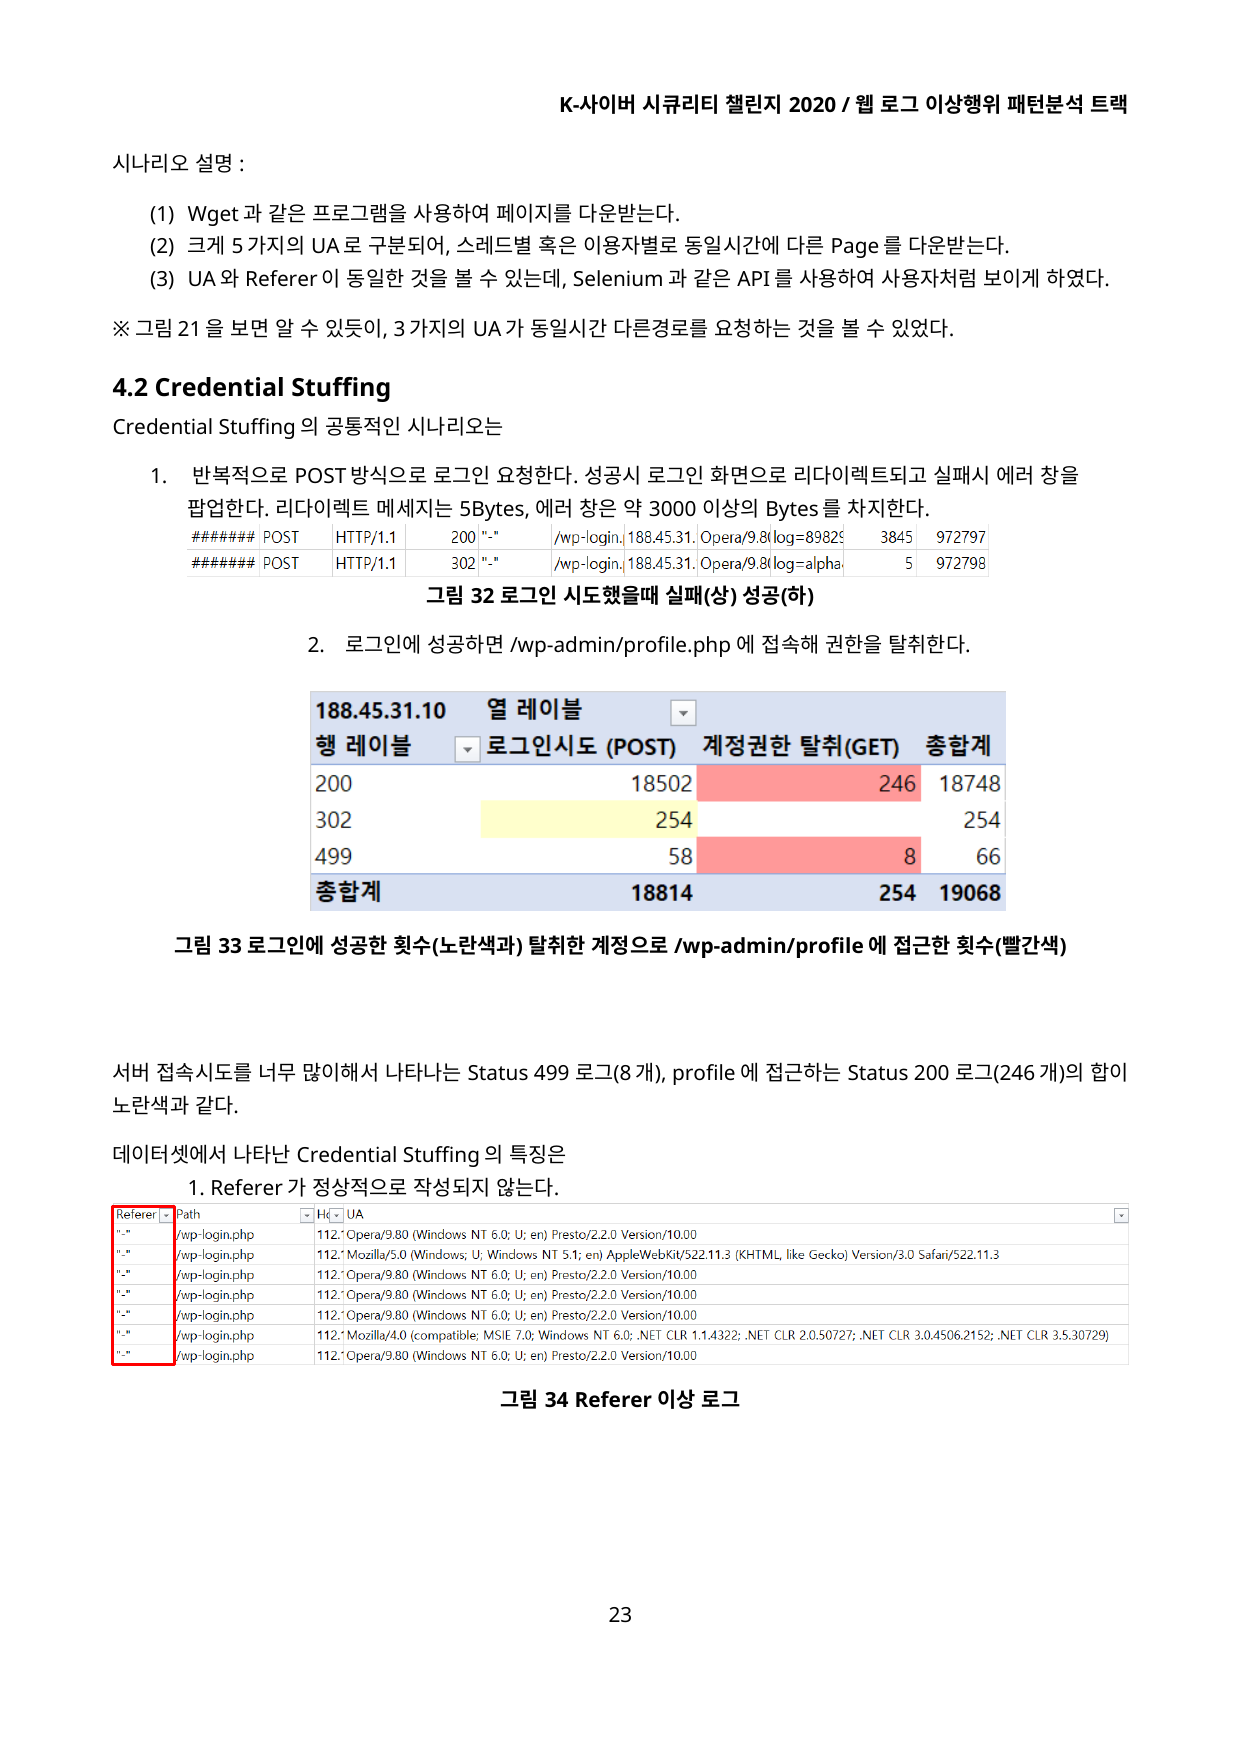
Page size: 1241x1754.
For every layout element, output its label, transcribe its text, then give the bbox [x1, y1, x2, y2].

list UA와 Referer이 동일한 것을 볼 수 있는데, Selenium과 같은 API를 사용하여 사용자처럼 보이게 하였다. [150, 262, 1128, 293]
text 서버 접속시도를 너무 많이해서 나타나는 Status 499 로그(8개), profile에 접근하는 Status 200 로그(246개)의 합이 노란색과 같다. [112, 1057, 1128, 1120]
list 크게 5가지의 UA로 구분되어, 스레드별 혹은 이용자별로 동일시간에 다른 Page를 다운받는다. [150, 230, 1128, 260]
subtitle 4.2 Credential Stuffing [112, 369, 1128, 403]
text ※ 그림21을 보면 알 수 있듯이, 3가지의 UA가 동일시간 다른경로를 요청하는 것을 볼 수 있었다. [112, 312, 1128, 342]
text 데이터셋에서 나타난 Credential Stuffing의 특징은 1. Referer가 정상적으로 작성되지 않는다. [112, 1139, 1128, 1205]
picture [114, 1208, 173, 1363]
picture [187, 524, 989, 577]
text 시나리오 설명 : [112, 148, 1128, 178]
picture [310, 691, 1006, 911]
text Credential Stuffing의 공통적인 시나리오는 [112, 410, 1128, 441]
list Wget과 같은 프로그램을 사용하여 페이지를 다운받는다. [150, 197, 1128, 227]
picture [113, 1203, 1129, 1365]
